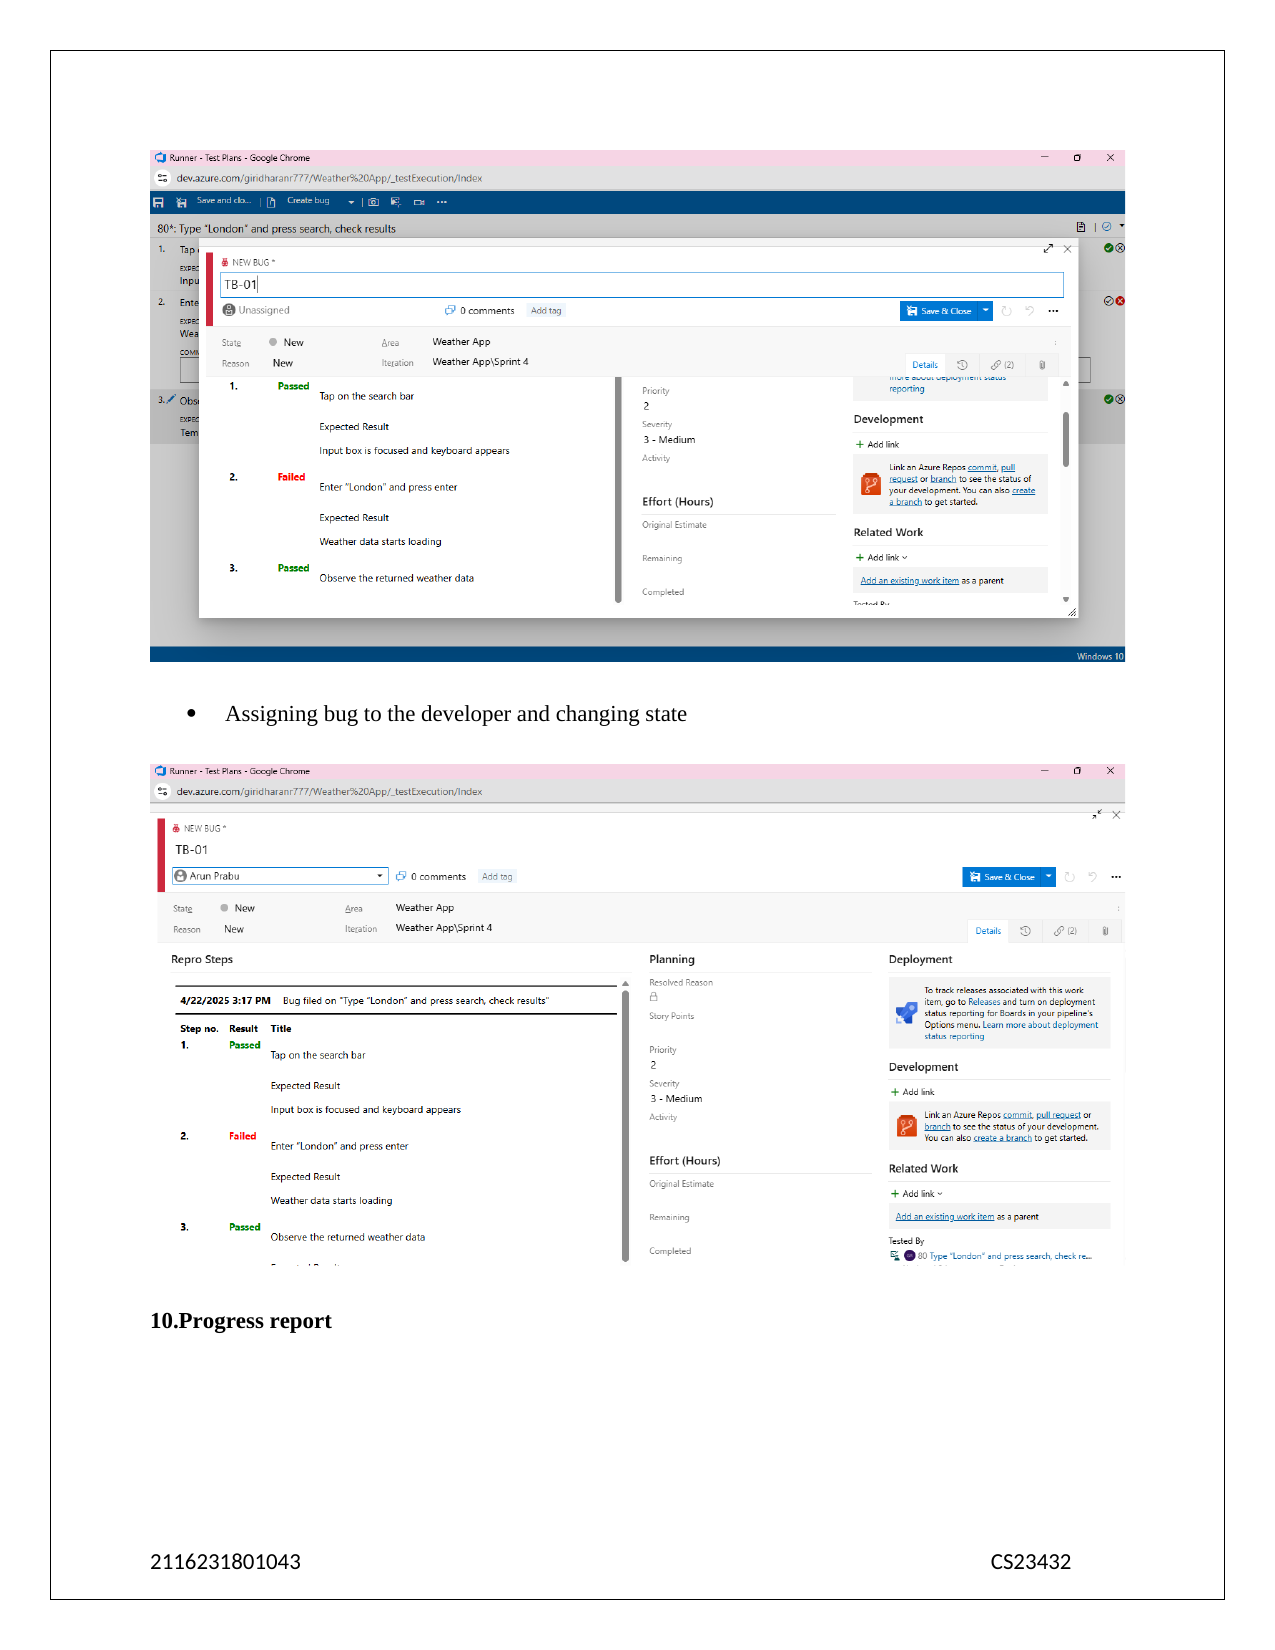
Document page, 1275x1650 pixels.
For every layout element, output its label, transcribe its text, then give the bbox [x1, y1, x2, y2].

list Assigning bug to the developer and changing state [187, 699, 1125, 726]
text 10.Progress report [150, 1307, 1125, 1333]
picture [150, 764, 1125, 1273]
picture [150, 150, 1125, 662]
